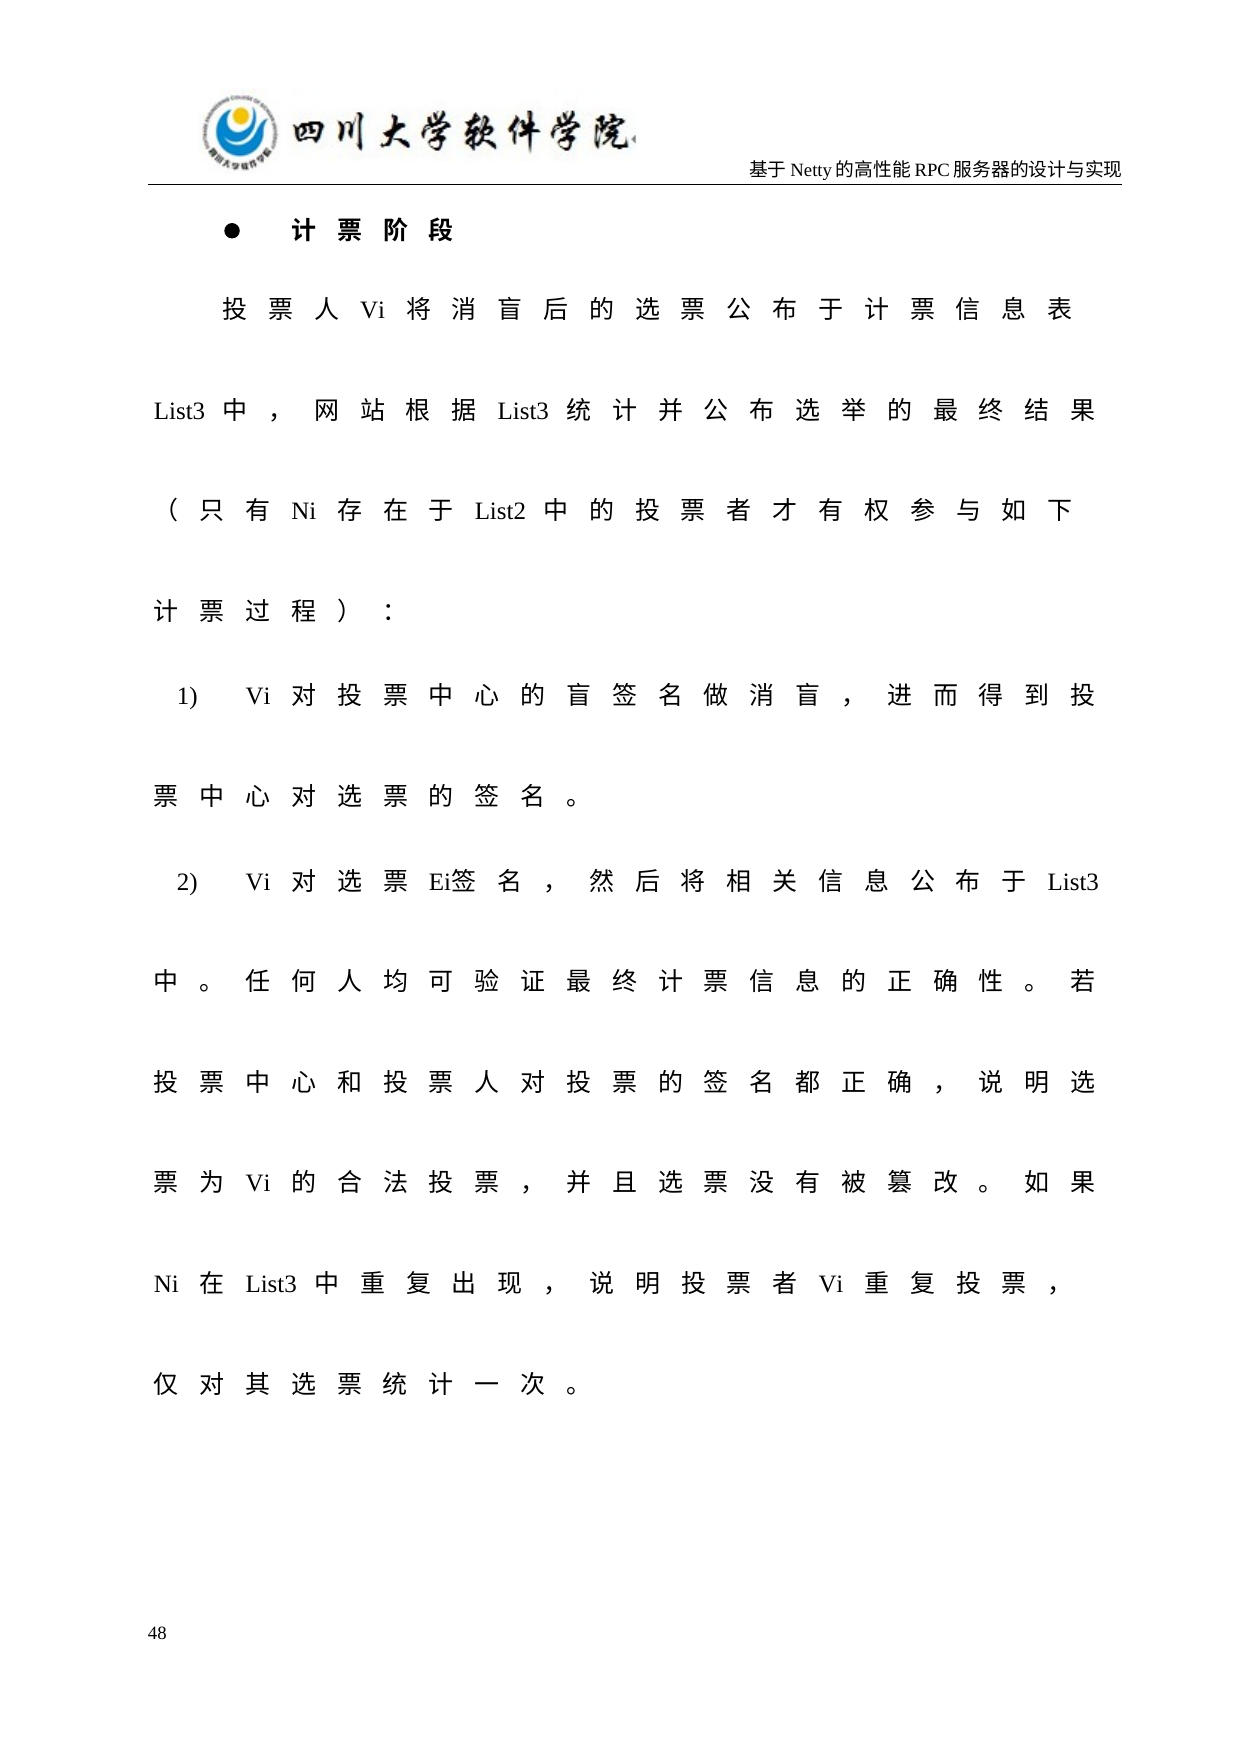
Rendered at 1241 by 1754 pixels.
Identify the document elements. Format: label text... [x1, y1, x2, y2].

list 计票阶段 [200, 198, 1116, 259]
list Vi对投票中心的盲签名做消盲，进而得到投票中心对选票的签名。 [154, 664, 1116, 825]
text 投票人Vi将消盲后的选票公布于计票信息表List3中，网站根据List3统计并公布选举的最终结果（只有Ni存在于List2中的投票者才有权参与如下计票过程）： [154, 277, 1116, 640]
picture [197, 88, 639, 177]
list Vi对选票Ei签名，然后将相关信息公布于List3中。任何人均可验证最终计票信息的正确性。若投票中心和投票人对投票的签名都正确，说明选票为Vi的合法投票，并且选票没有被篡改。如果Ni在List3中重复出现，说明投票者Vi重复投票，仅对其选票统计一次。 [154, 849, 1116, 1412]
